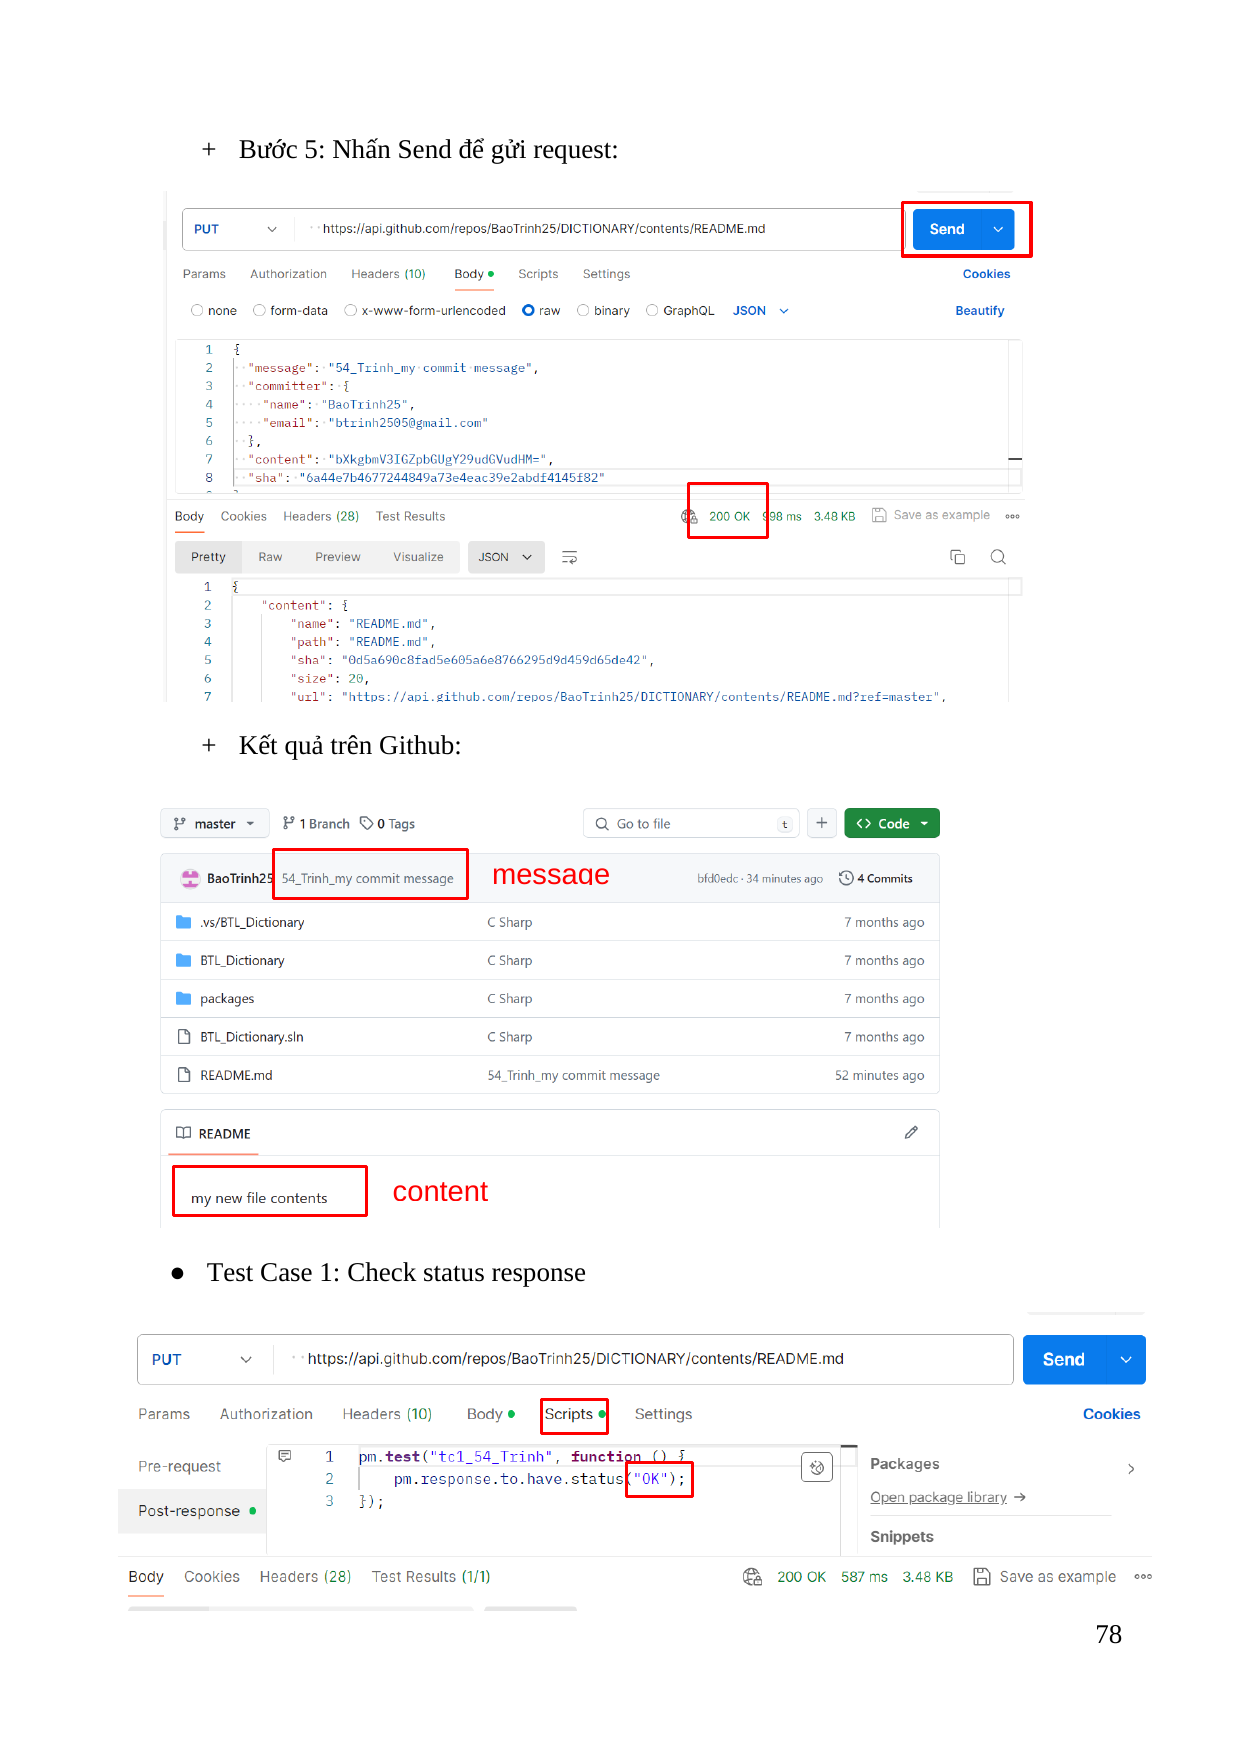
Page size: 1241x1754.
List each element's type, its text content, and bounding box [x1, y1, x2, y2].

list Kết quả trên Github: [201, 729, 1122, 761]
picture [163, 191, 1025, 702]
picture [147, 788, 954, 1228]
picture [118, 1312, 1152, 1611]
subtitle Test Case 1: Check status response [169, 1256, 1122, 1287]
list Bước 5: Nhấn Send để gửi request: [201, 133, 1122, 164]
picture [904, 204, 1025, 254]
